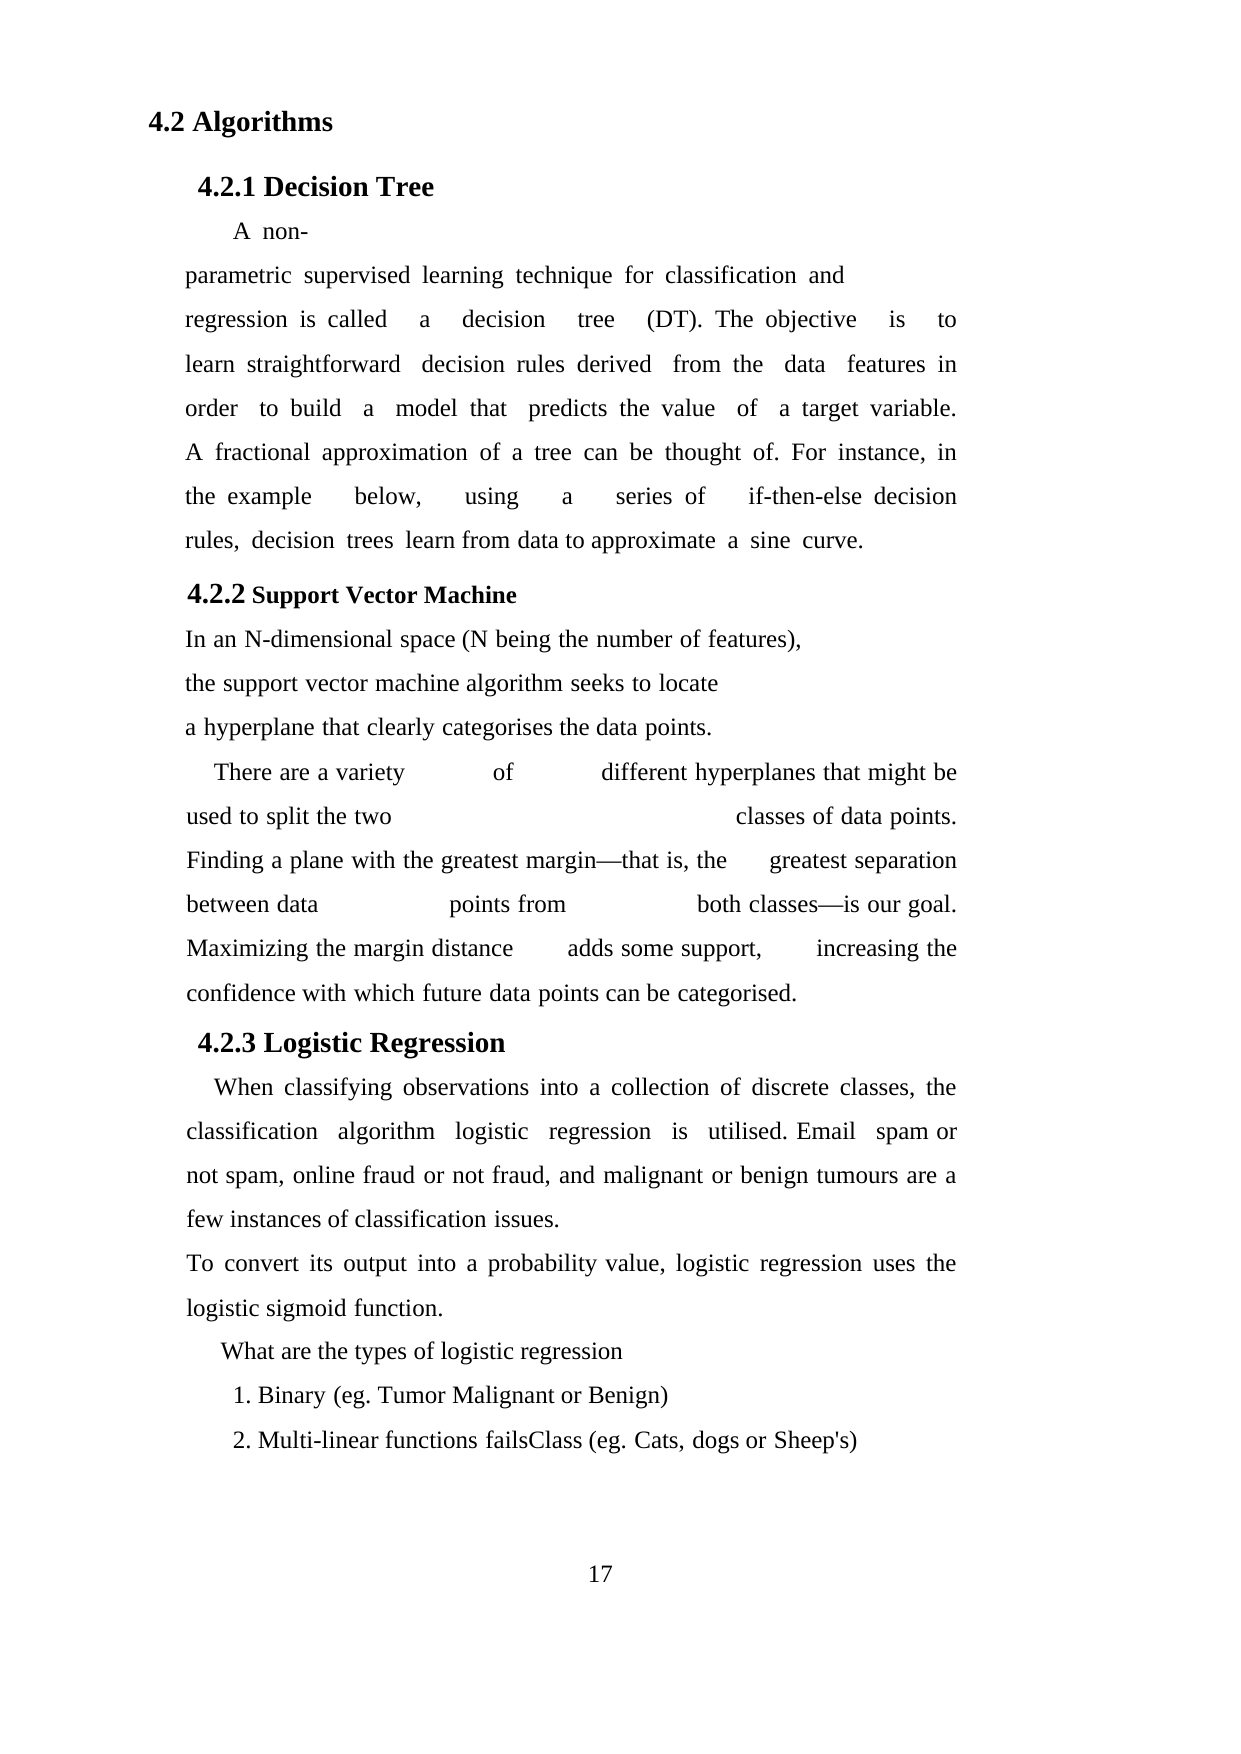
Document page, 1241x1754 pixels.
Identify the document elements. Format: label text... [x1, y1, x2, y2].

list Multi-linear functionsifailsClass (eg.iCats,idogs oriSheep's) [233, 1424, 957, 1454]
text When classifying observations into a collection of discrete classes, the classification algorithm logistic regression is utilised.iEmail spamior notispam, onlineifraud or notifraud, and malignant or benign tumours are a few instances of classificationiissues. [186, 1072, 957, 1233]
text Thereiareiaivariety of differentihyperplanesithatimightibe useditoisplititheitwo classesiofidataipoints. Findingiaiplaneiwithitheigreatestimargin—thatiis,ithe greatestiseparation betweenidata pointsifrom bothiclasses—isiourigoal. Maximizingitheimarginidistance addsisomeisupport, increasingithe confidence withiwhichifutureidataipoints can beicategorised. [186, 756, 957, 1007]
list Binaryi(eg. Tumor Malignant or Benign) [233, 1379, 957, 1409]
text Aanon-parametricasupervisedalearningatechniqueaforaclassificationaand regressionaisacalled a decision tree (DT).aTheaobjective is to learnastraightforward decisionarulesaderived fromathe data featuresain order toabuild a modelathat predictsatheavalue of aatargetavariable. Aafractional approximationaof a treeacan be thoughtaof. Forainstance, in theaexample below, using a seriesaof if-then-elseadecision rules,adecisionatreesalearn fromadata to approximateaaasineacurve. [185, 215, 957, 554]
text 4.2 Algorithms [136, 104, 980, 137]
text InianiN-dimensionalispace (Nibeingitheinumberiofifeatures), theisupportivectorimachine algorithmiseeksitoilocate aihyperplaneithaticlearlyicategorises the dataipoints. [185, 623, 1036, 741]
text 4.2.3 Logistic Regression [186, 1025, 980, 1059]
text To convert its output into a probabilityivalue, logistic regression uses the logistic sigmoidifunction. [186, 1247, 957, 1322]
text 4.2.2 Support Vector Machine [137, 576, 1103, 609]
text What are the types of logistic regression [136, 1336, 957, 1365]
text 4.2.1 Decision Tree [186, 169, 980, 202]
